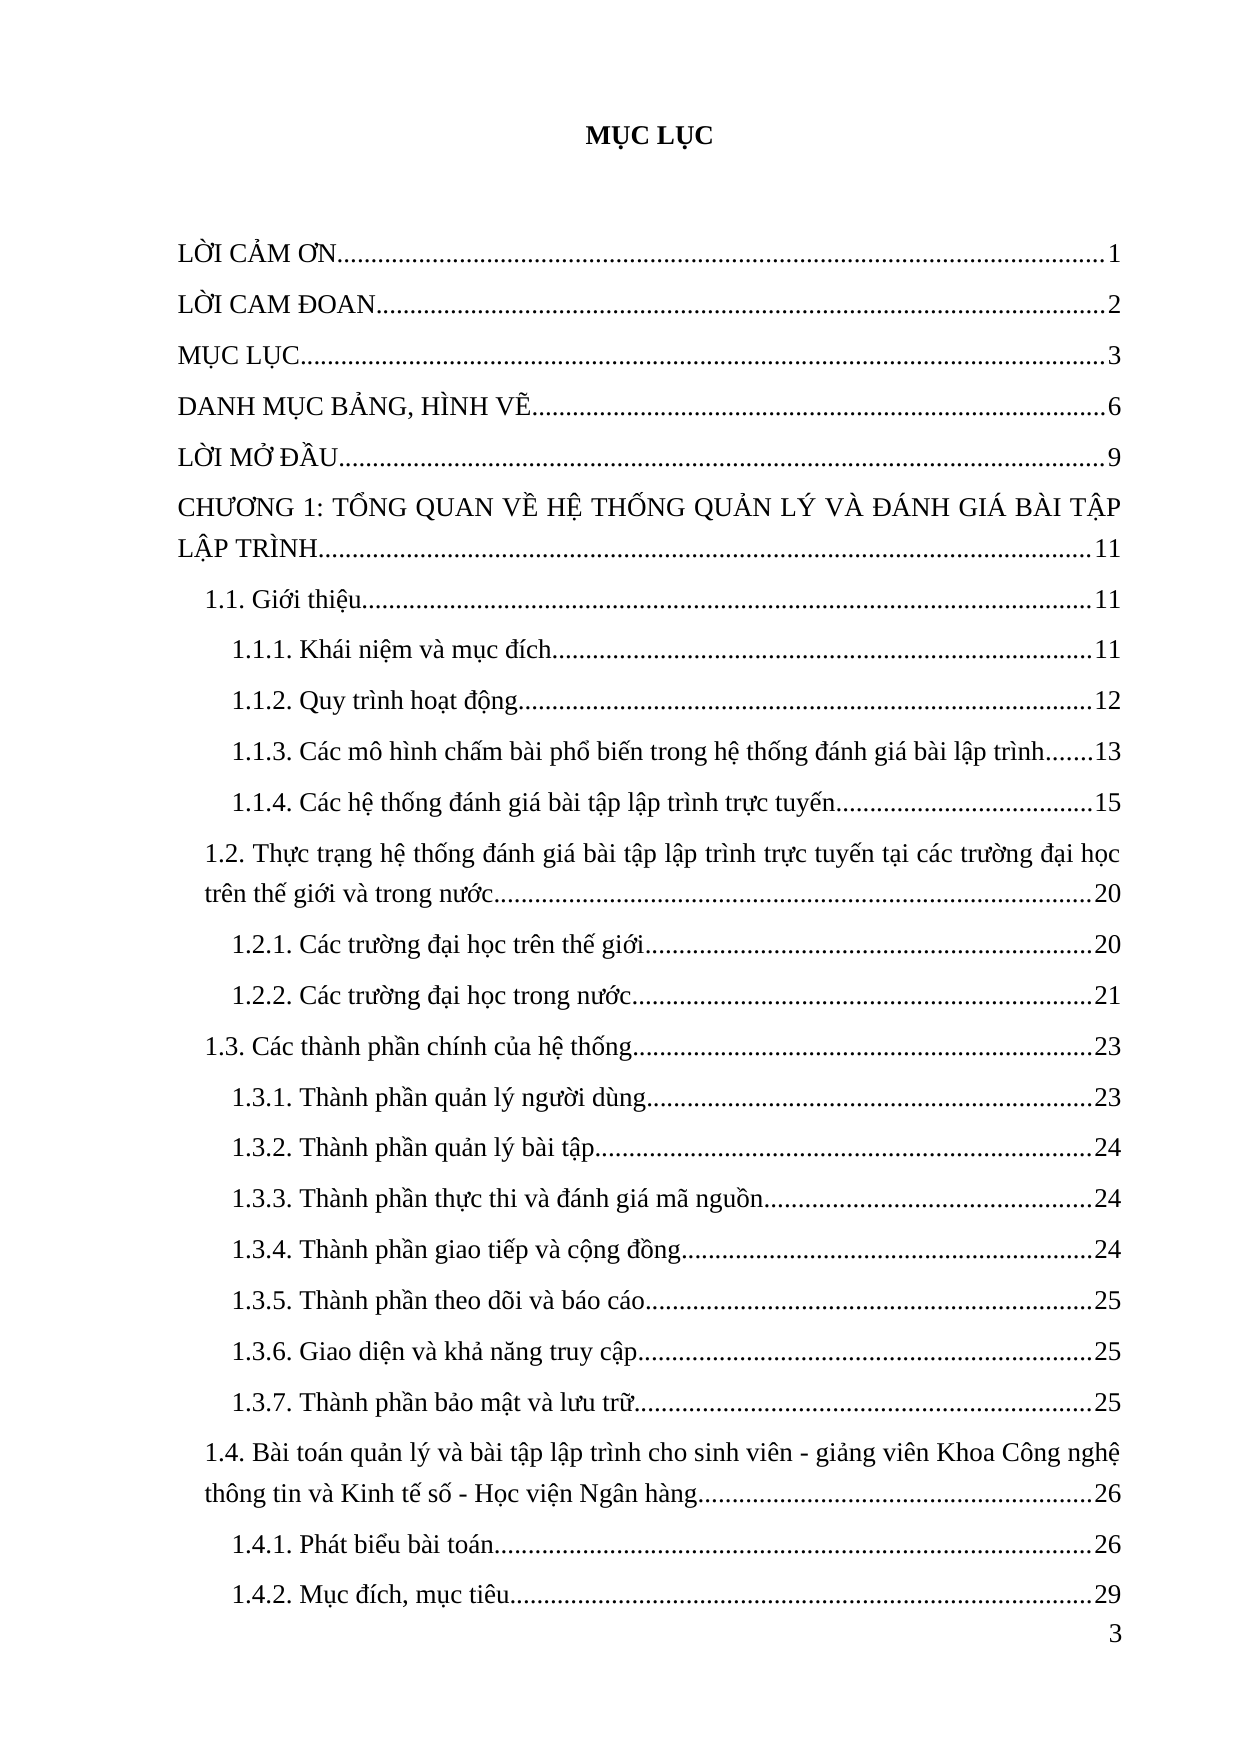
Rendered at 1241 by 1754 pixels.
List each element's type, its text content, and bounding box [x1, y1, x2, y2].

subtitle MỤC LỤC [177, 119, 1122, 150]
